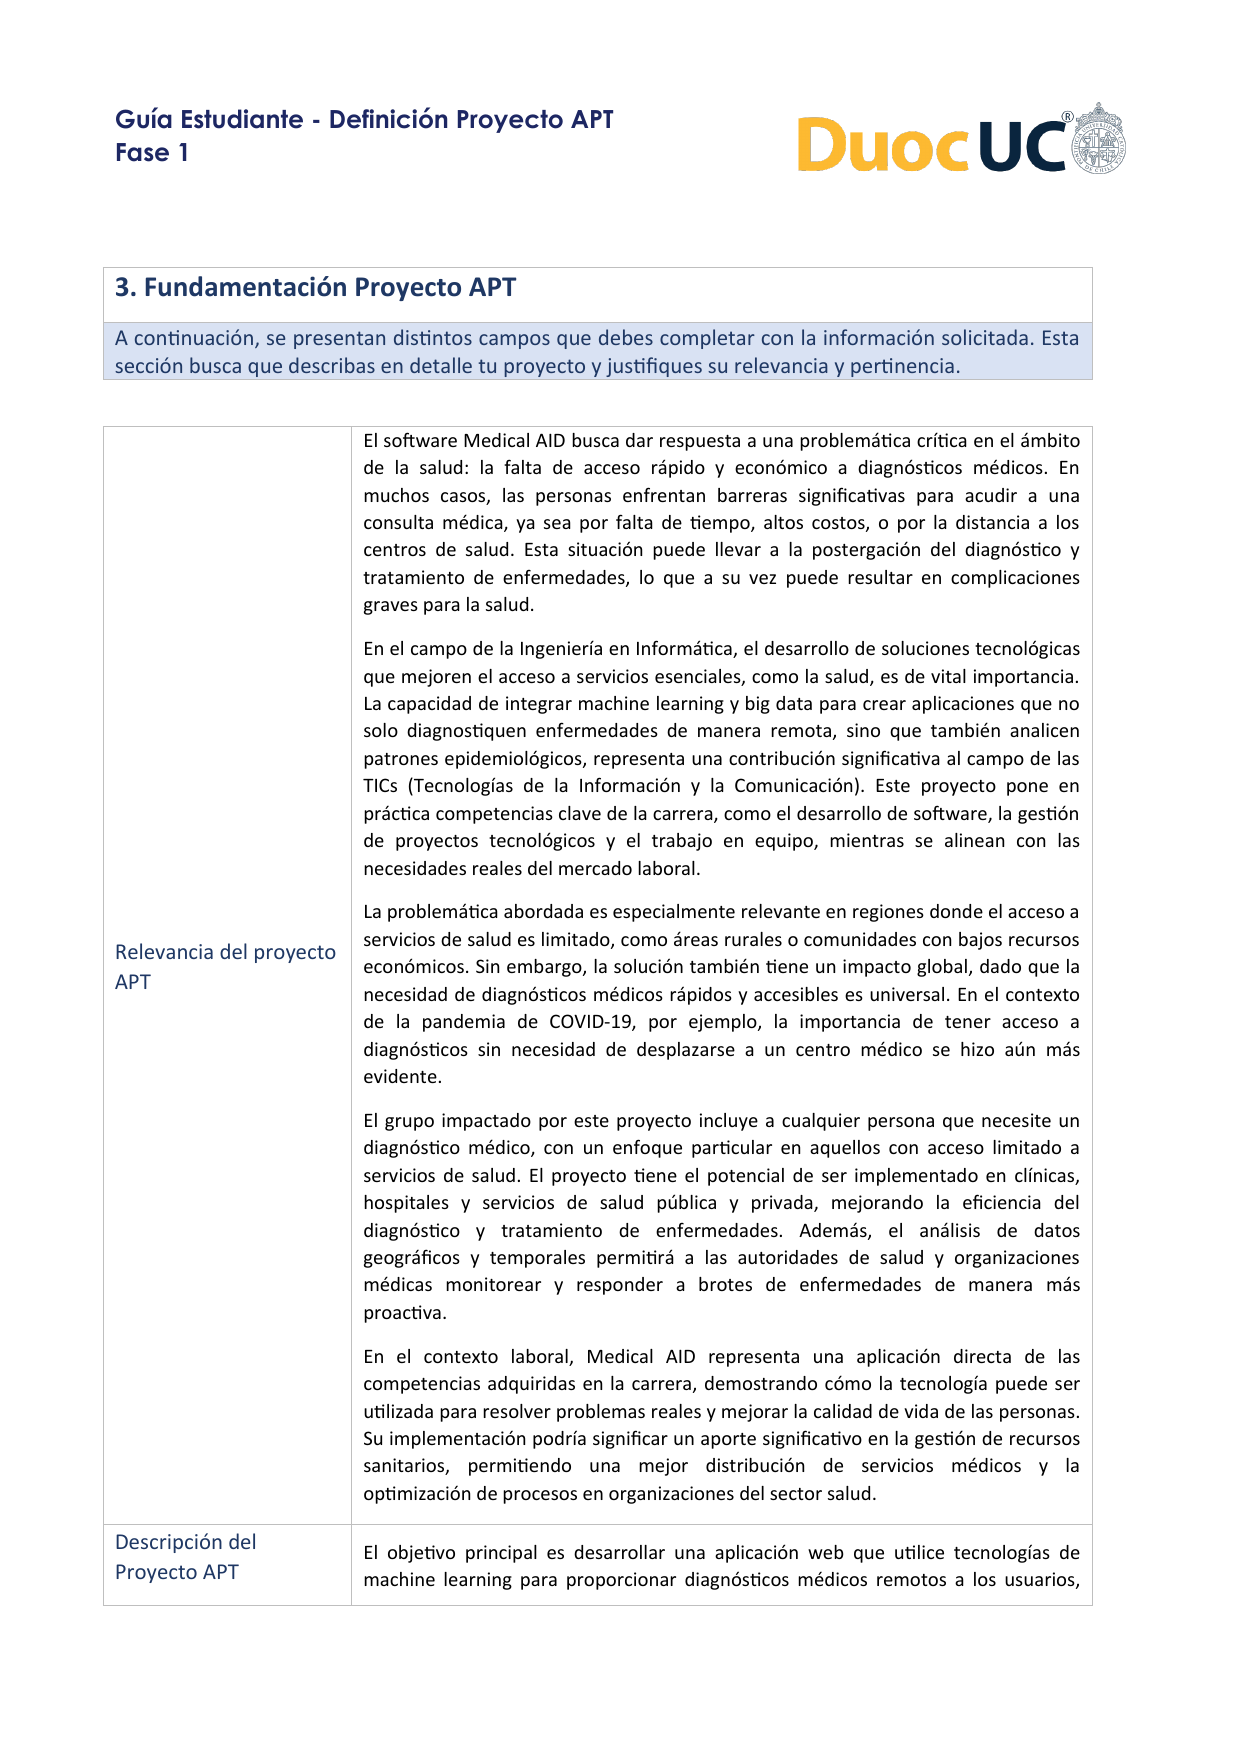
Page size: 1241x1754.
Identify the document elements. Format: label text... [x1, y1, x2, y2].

table_cell A continuación, se presentan distintos campos que debes completar con la información solicitada. Esta sección busca que describas en detalle tu proyecto y justifiques su relevancia y pertinencia. [104, 323, 1092, 379]
table_header El software Medical AID busca dar respuesta a una problemática crítica en el ámbito de la salud: la falta de acceso rápido y económico a diagnósticos médicos. En muchos casos, las personas enfrentan barreras significativas para acudir a una consulta médica, ya sea por falta de tiempo, altos costos, o por la distancia a los centros de salud. Esta situación puede llevar a la postergación del diagnóstico y tratamiento de enfermedades, lo que a su vez puede resultar en complicaciones graves para la salud. En el campo de la Ingeniería en Informática, el desarrollo de soluciones tecnológicas que mejoren el acceso a servicios esenciales, como la salud, es de vital importancia. La capacidad de integrar machine learning y big data para crear aplicaciones que no solo diagnostiquen enfermedades de manera remota, sino que también analicen patrones epidemiológicos, representa una contribución significativa al campo de las TICs (Tecnologías de la Información y la Comunicación). Este proyecto pone en práctica competencias clave de la carrera, como el desarrollo de software, la gestión de proyectos tecnológicos y el trabajo en equipo, mientras se alinean con las necesidades reales del mercado laboral. La problemática abordada es especialmente relevante en regiones donde el acceso a servicios de salud es limitado, como áreas rurales o comunidades con bajos recursos económicos. Sin embargo, la solución también tiene un impacto global, dado que la necesidad de diagnósticos médicos rápidos y accesibles es universal. En el contexto de la pandemia de COVID-19, por ejemplo, la importancia de tener acceso a diagnósticos sin necesidad de desplazarse a un centro médico se hizo aún más evidente. El grupo impactado por este proyecto incluye a cualquier persona que necesite un diagnóstico médico, con un enfoque particular en aquellos con acceso limitado a servicios de salud. El proyecto tiene el potencial de ser implementado en clínicas, hospitales y servicios de salud pública y privada, mejorando la eficiencia del diagnóstico y tratamiento de enfermedades. Además, el análisis de datos geográficos y temporales permitirá a las autoridades de salud y organizaciones médicas monitorear y responder a brotes de enfermedades de manera más proactiva. En el contexto laboral, Medical AID representa una aplicación directa de las competencias adquiridas en la carrera, demostrando cómo la tecnología puede ser utilizada para resolver problemas reales y mejorar la calidad de vida de las personas. Su implementación podría significar un aporte significativo en la gestión de recursos sanitarios, permitiendo una mejor distribución de servicios médicos y la optimización de procesos en organizaciones del sector salud. [352, 427, 1092, 1524]
table_header Relevancia del proyecto APT [104, 427, 351, 1524]
picture [798, 102, 1126, 174]
table_header 3. Fundamentación Proyecto APT [104, 268, 1092, 322]
table_cell Descripción del Proyecto APT [104, 1525, 351, 1605]
